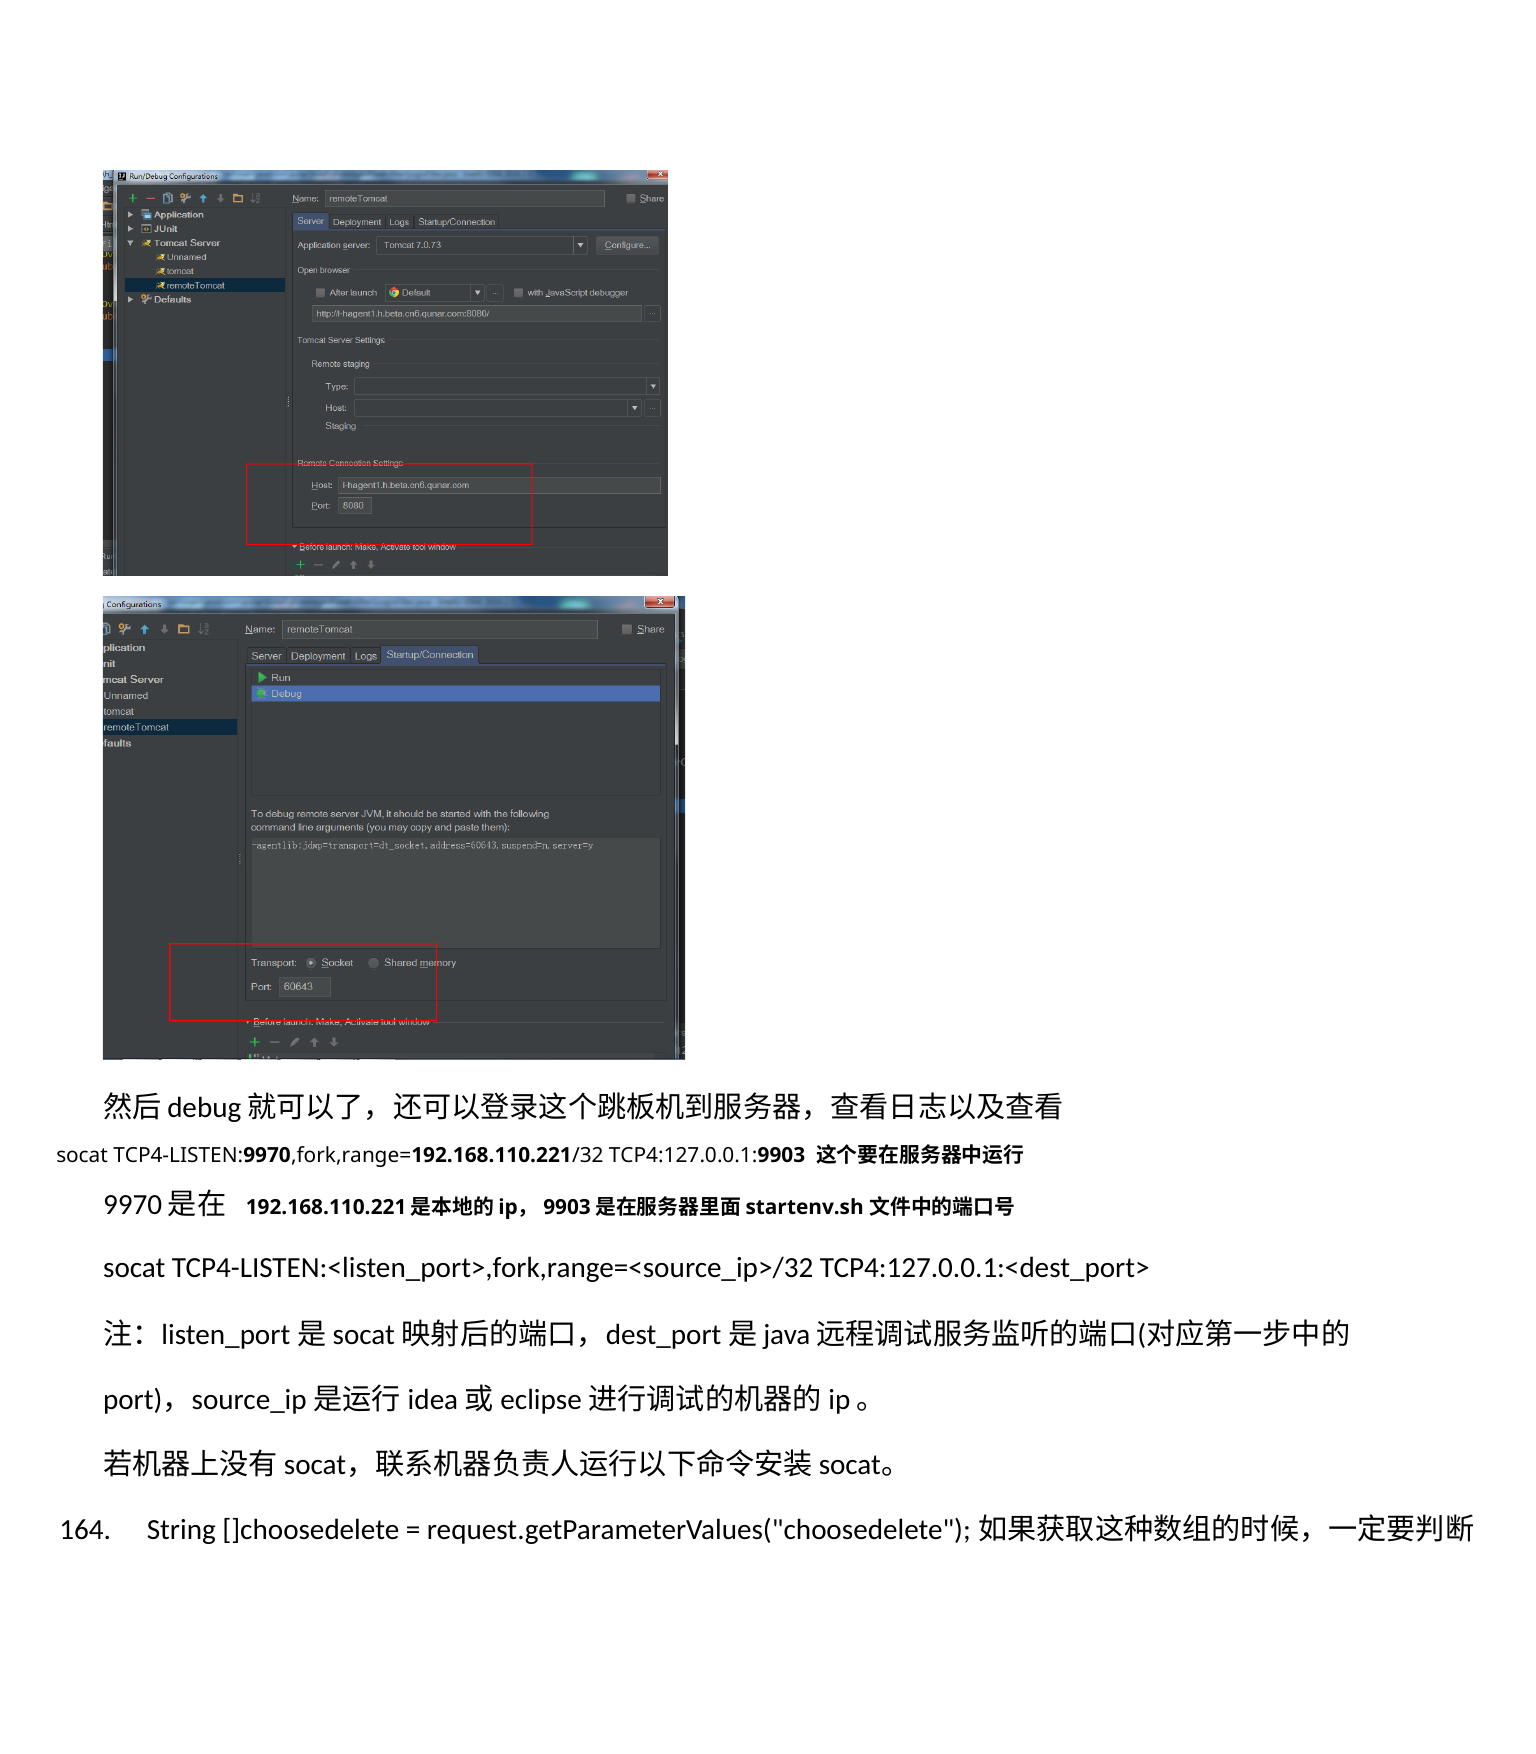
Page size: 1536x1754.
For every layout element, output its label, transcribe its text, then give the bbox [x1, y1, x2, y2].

list 注：listen_port 是 socat 映射后的端口，dest_port 是java远程调试服务监听的端口(对应第一步中的 port)，source_ip 是运行 idea 或 eclipse 进行调试的机器的 ip 。 [103, 1299, 1476, 1429]
list socat TCP4-LISTEN:<listen_port>,fork,range=<source_ip>/32 TCP4:127.0.0.1:<dest_port> [103, 1234, 1476, 1299]
list 若机器上没有socat，联系机器负责人运行以下命令安装socat。 [103, 1429, 1476, 1494]
picture [102, 596, 686, 1060]
text socat TCP4-LISTEN:9970,fork,range=192.168.110.221/32 TCP4:127.0.0.1:9903 这个要在服务器中运行 [56, 1137, 1489, 1169]
list 9970是在 192.168.110.221是本地的ip， 9903是在服务器里面 startenv.sh 文件中的端口号 [103, 1169, 1476, 1234]
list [59, 1494, 1476, 1559]
list 然后debug就可以了，还可以登录这个跳板机到服务器，查看日志以及查看 [103, 1072, 1476, 1137]
picture [102, 170, 668, 576]
